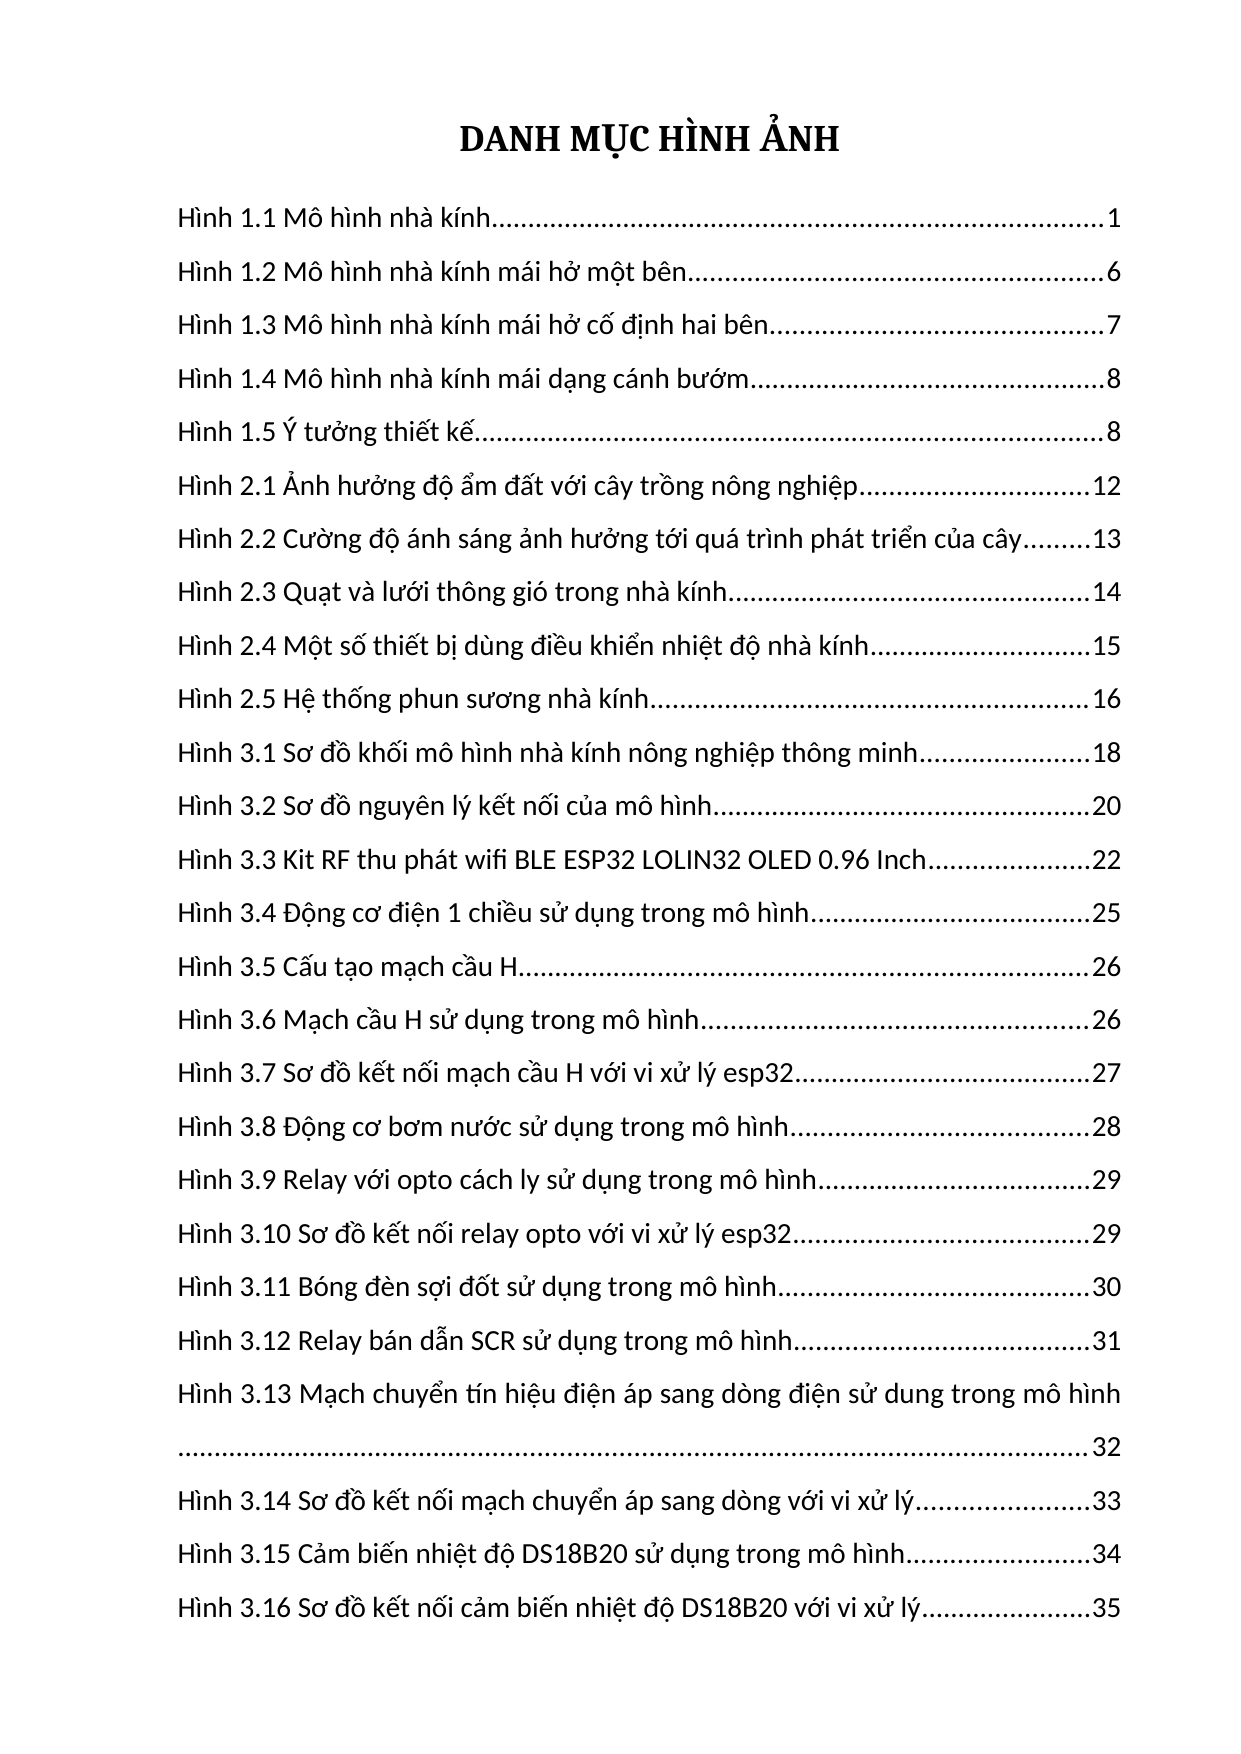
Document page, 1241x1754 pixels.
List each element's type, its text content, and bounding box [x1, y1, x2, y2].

text Hình 1.1 Mô hình nhà kính 1 [177, 199, 1122, 235]
text Hình 2.1 Ảnh hưởng độ ẩm đất với cây trồng nông nghiệp 12 [177, 467, 1122, 502]
text Hình 1.2 Mô hình nhà kính mái hở một bên 6 [177, 253, 1122, 288]
text Hình 3.7 Sơ đồ kết nối mạch cầu H với vi xử lý esp32 27 [177, 1054, 1122, 1090]
text Hình 3.13 Mạch chuyển tín hiệu điện áp sang dòng điện sử dung trong mô hình 32 [177, 1375, 1122, 1464]
subtitle DANH MỤC HÌNH ẢNH [177, 118, 1122, 161]
text Hình 3.4 Động cơ điện 1 chiều sử dụng trong mô hình 25 [177, 894, 1122, 930]
text Hình 3.1 Sơ đồ khối mô hình nhà kính nông nghiệp thông minh 18 [177, 734, 1122, 769]
text Hình 3.5 Cấu tạo mạch cầu H 26 [177, 948, 1122, 983]
text Hình 3.14 Sơ đồ kết nối mạch chuyển áp sang dòng với vi xử lý 33 [177, 1482, 1122, 1518]
text Hình 3.6 Mạch cầu H sử dụng trong mô hình 26 [177, 1001, 1122, 1037]
text Hình 3.15 Cảm biến nhiệt độ DS18B20 sử dụng trong mô hình 34 [177, 1535, 1122, 1571]
text Hình 2.3 Quạt và lưới thông gió trong nhà kính 14 [177, 573, 1122, 609]
text Hình 1.4 Mô hình nhà kính mái dạng cánh bướm 8 [177, 360, 1122, 395]
text Hình 3.12 Relay bán dẫn SCR sử dụng trong mô hình 31 [177, 1322, 1122, 1357]
text Hình 3.3 Kit RF thu phát wifi BLE ESP32 LOLIN32 OLED 0.96 Inch 22 [177, 841, 1122, 876]
text Hình 2.2 Cường độ ánh sáng ảnh hưởng tới quá trình phát triển của cây 13 [177, 520, 1122, 556]
text Hình 3.9 Relay với opto cách ly sử dụng trong mô hình 29 [177, 1161, 1122, 1197]
text Hình 1.3 Mô hình nhà kính mái hở cố định hai bên 7 [177, 306, 1122, 342]
text Hình 2.5 Hệ thống phun sương nhà kính 16 [177, 680, 1122, 716]
text Hình 3.8 Động cơ bơm nước sử dụng trong mô hình 28 [177, 1108, 1122, 1143]
text Hình 3.2 Sơ đồ nguyên lý kết nối của mô hình 20 [177, 787, 1122, 823]
text Hình 3.16 Sơ đồ kết nối cảm biến nhiệt độ DS18B20 với vi xử lý 35 [177, 1589, 1122, 1624]
text Hình 3.11 Bóng đèn sợi đốt sử dụng trong mô hình 30 [177, 1268, 1122, 1304]
text Hình 2.4 Một số thiết bị dùng điều khiển nhiệt độ nhà kính 15 [177, 627, 1122, 663]
text Hình 1.5 Ý tưởng thiết kế 8 [177, 413, 1122, 449]
text Hình 3.10 Sơ đồ kết nối relay opto với vi xử lý esp32 29 [177, 1215, 1122, 1250]
